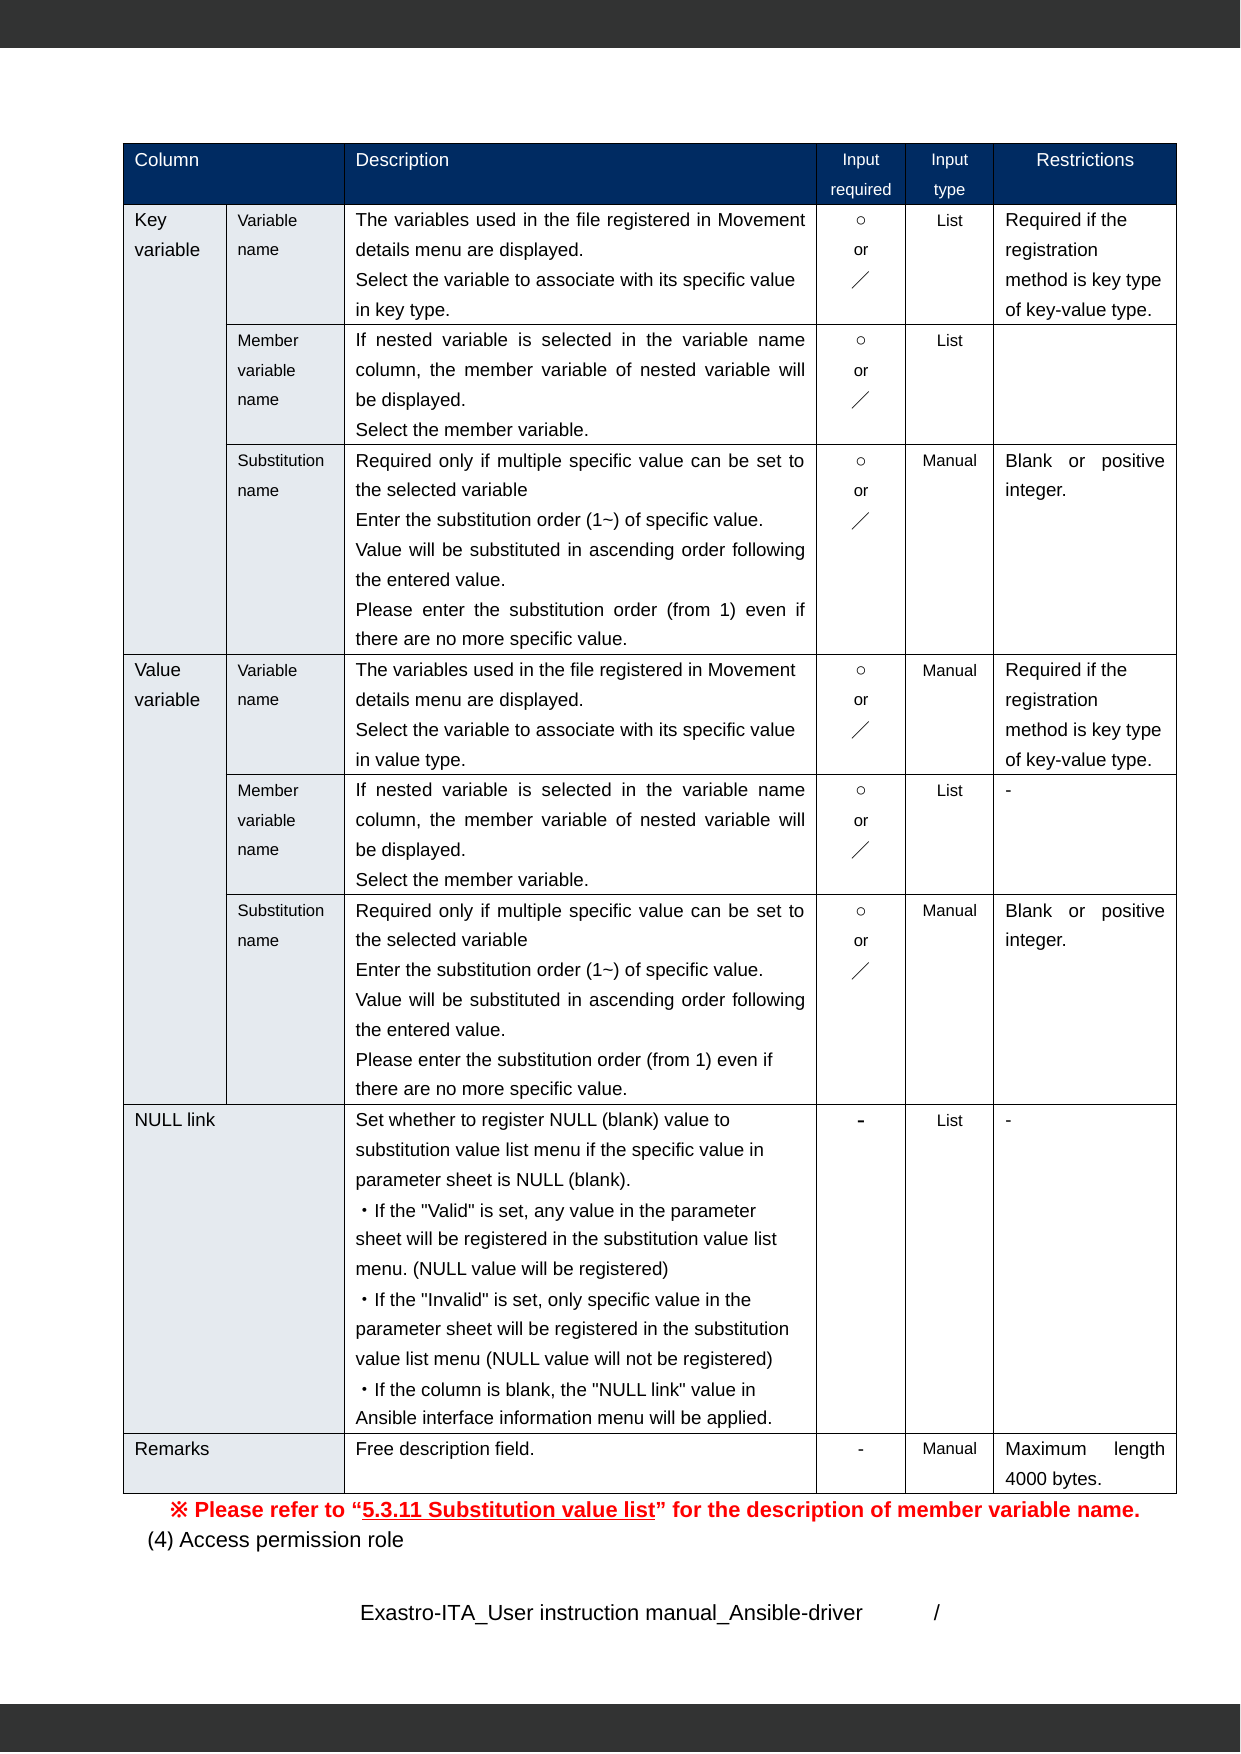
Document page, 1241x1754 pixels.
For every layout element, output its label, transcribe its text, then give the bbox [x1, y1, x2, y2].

picture [0, 1704, 1241, 1752]
table_cell Manual [906, 895, 993, 1104]
table_cell ○ or ／ [817, 445, 905, 654]
table_header Restrictions [994, 144, 1176, 204]
table_cell Required only if multiple specific value can be set to the selected variable Enter the substitution order (1~) of specific value. Value will be substituted in ascending order following the entered value. Please enter the substitution order (from 1) even if there are no more specific value. [345, 445, 816, 654]
table_cell Key variable [124, 205, 226, 654]
table_cell - [817, 1434, 905, 1493]
table_cell Variable name [227, 655, 344, 774]
table_cell If nested variable is selected in the variable name column, the member variable of nested variable will be displayed. Select the member variable. [345, 775, 816, 894]
table_cell Manual [906, 445, 993, 654]
table_cell Value variable [124, 655, 226, 1104]
table_header Input type [906, 144, 993, 204]
table_cell List [906, 775, 993, 894]
table_header Column [124, 144, 344, 204]
table_cell Substitution name [227, 895, 344, 1104]
table_cell Required if the registration method is key type of key-value type. [994, 205, 1176, 324]
table_cell [994, 325, 1176, 444]
table_header Input required [817, 144, 905, 204]
table_cell Member variable name [227, 325, 344, 444]
text ※ Please refer to “5.3.11 Substitution value list” for the description of member variable name. [169, 1494, 1152, 1524]
table_cell Required if the registration method is key type of key-value type. [994, 655, 1176, 774]
table_cell Blank or positive integer. [994, 445, 1176, 654]
table_cell Set whether to register NULL (blank) value to substitution value list menu if the specific value in parameter sheet is NULL (blank). ・If the "Valid" is set, any value in the parameter sheet will be registered in the substitution value list menu. (NULL value will be registered) ・If the "Invalid" is set, only specific value in the parameter sheet will be registered in the substitution value list menu (NULL value will not be registered) ・If the column is blank, the "NULL link" value in Ansible interface information menu will be applied. [345, 1105, 816, 1433]
picture [0, 0, 1241, 48]
text (4) Access permission role [148, 1524, 1152, 1554]
table_cell Remarks [124, 1434, 344, 1493]
table_cell List [906, 325, 993, 444]
table_cell If nested variable is selected in the variable name column, the member variable of nested variable will be displayed. Select the member variable. [345, 325, 816, 444]
table_cell - [817, 1105, 905, 1433]
table_cell Manual [906, 1434, 993, 1493]
table_cell - [994, 775, 1176, 894]
table_cell ○ or ／ [817, 775, 905, 894]
table_cell Free description field. [345, 1434, 816, 1493]
table_cell The variables used in the file registered in Movement details menu are displayed. Select the variable to associate with its specific value in key type. [345, 205, 816, 324]
table_cell Maximum length 4000 bytes. [994, 1434, 1176, 1493]
table_cell ○ or ／ [817, 895, 905, 1104]
table_cell Blank or positive integer. [994, 895, 1176, 1104]
table_cell Variable name [227, 205, 344, 324]
table_cell Member variable name [227, 775, 344, 894]
table_cell NULL link [124, 1105, 344, 1433]
table_cell ○ or ／ [817, 325, 905, 444]
table_header Description [345, 144, 816, 204]
table_cell - [994, 1105, 1176, 1433]
table_cell List [906, 205, 993, 324]
table_cell ○ or ／ [817, 655, 905, 774]
table_cell Manual [906, 655, 993, 774]
table_cell ○ or ／ [817, 205, 905, 324]
table_cell List [906, 1105, 993, 1433]
table_cell Required only if multiple specific value can be set to the selected variable Enter the substitution order (1~) of specific value. Value will be substituted in ascending order following the entered value. Please enter the substitution order (from 1) even if there are no more specific value. [345, 895, 816, 1104]
table_cell Substitution name [227, 445, 344, 654]
table_cell The variables used in the file registered in Movement details menu are displayed. Select the variable to associate with its specific value in value type. [345, 655, 816, 774]
